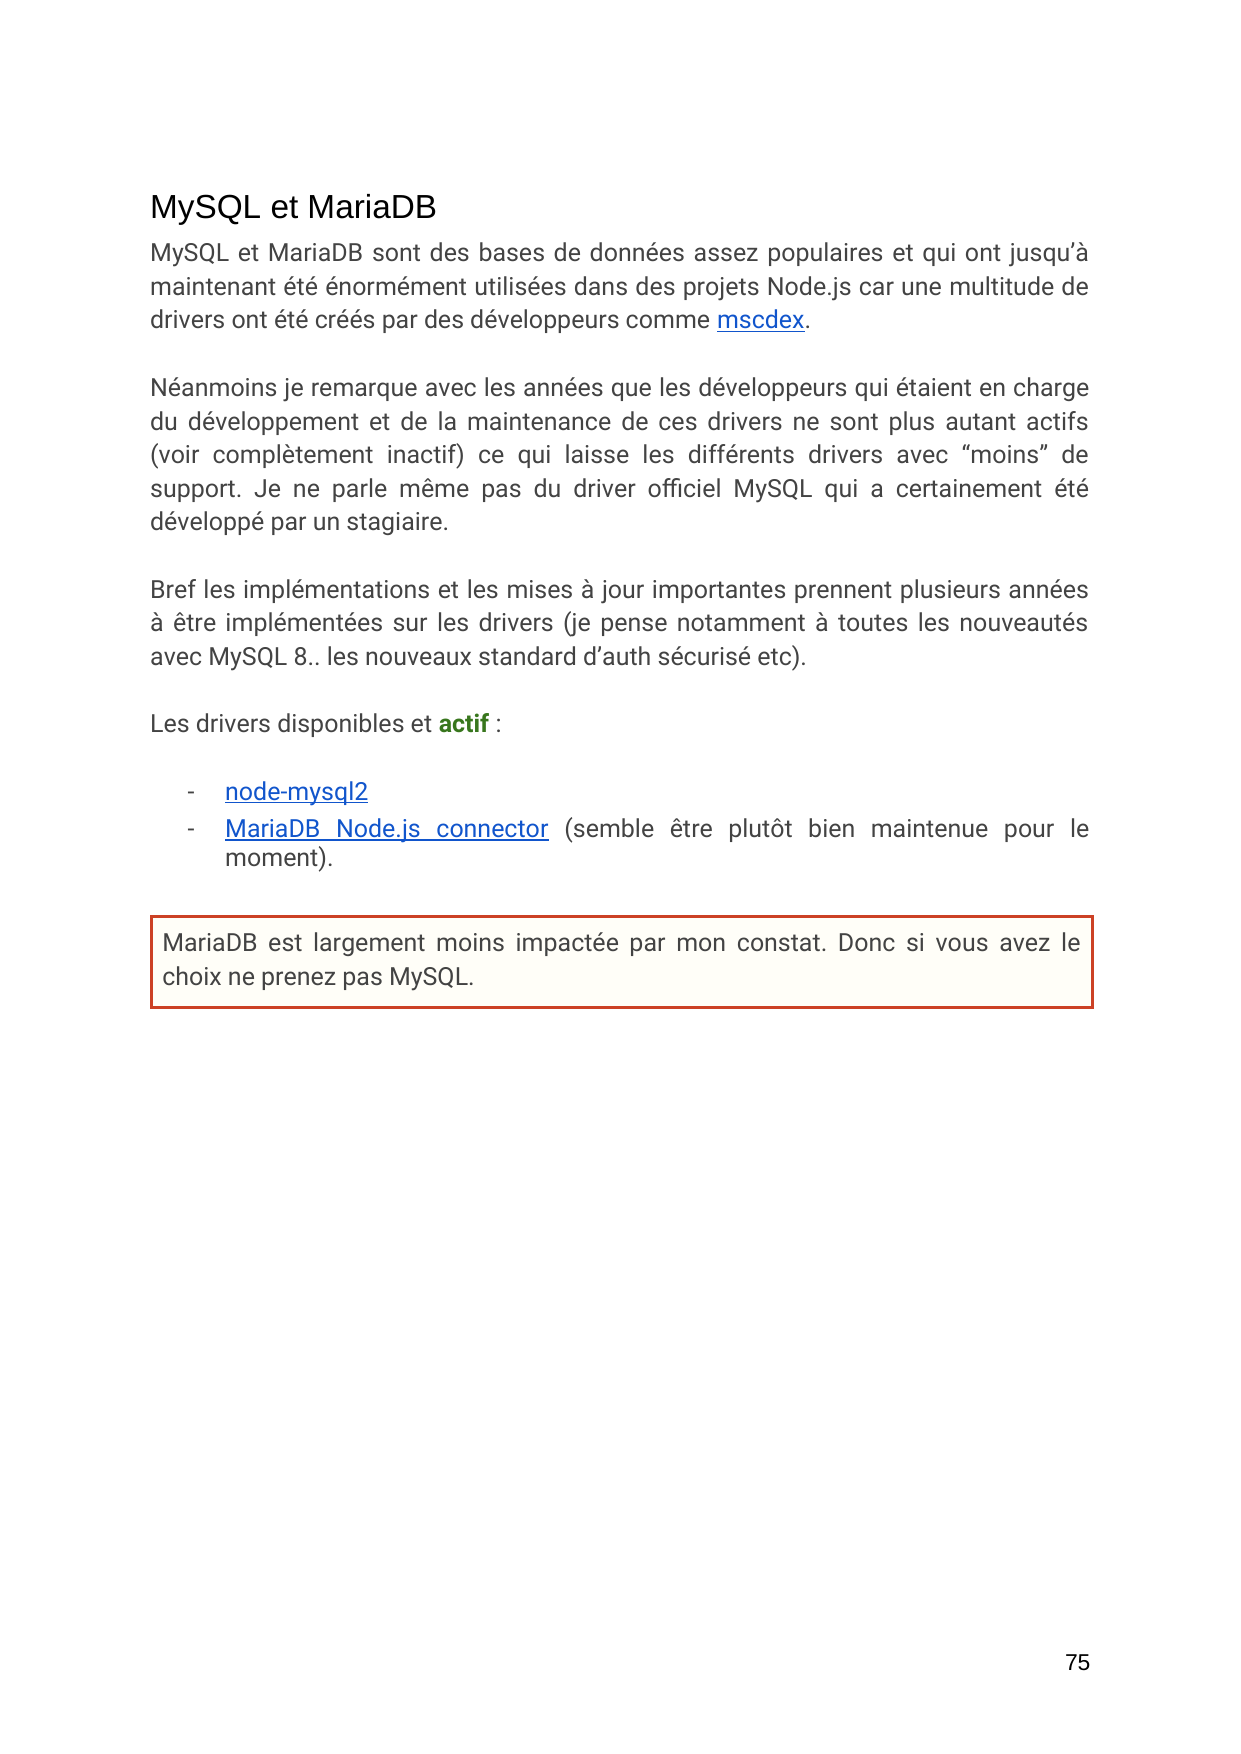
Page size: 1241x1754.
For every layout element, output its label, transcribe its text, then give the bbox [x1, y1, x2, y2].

text MySQL et MariaDB sont des bases de données assez populaires et qui ont jusqu’à maintenant été énormément utilisées dans des projets Node.js car une multitude de drivers ont été créés par des développeurs comme mscdex. [150, 238, 1090, 335]
text Les drivers disponibles et actif : [150, 709, 1090, 739]
list MariaDB Node.js connector (semble être plutôt bien maintenue pour le moment). [187, 814, 1090, 873]
list node-mysql2 [187, 777, 1090, 806]
subtitle MySQL et MariaDB [150, 187, 1090, 226]
text Néanmoins je remarque avec les années que les développeurs qui étaient en charge du développement et de la maintenance de ces drivers ne sont plus autant actifs (voir complètement inactif) ce qui laisse les différents drivers avec “moins” de support. Je ne parle même pas du driver officiel MySQL qui a certainement été développé par un stagiaire. [150, 373, 1090, 537]
text Bref les implémentations et les mises à jour importantes prennent plusieurs années à être implémentées sur les drivers (je pense notamment à toutes les nouveautés avec MySQL 8.. les nouveaux standard d’auth sécurisé etc). [150, 575, 1090, 671]
table_header MariaDB est largement moins impactée par mon constat. Donc si vous avez le choix ne prenez pas MySQL. [153, 918, 1091, 1006]
